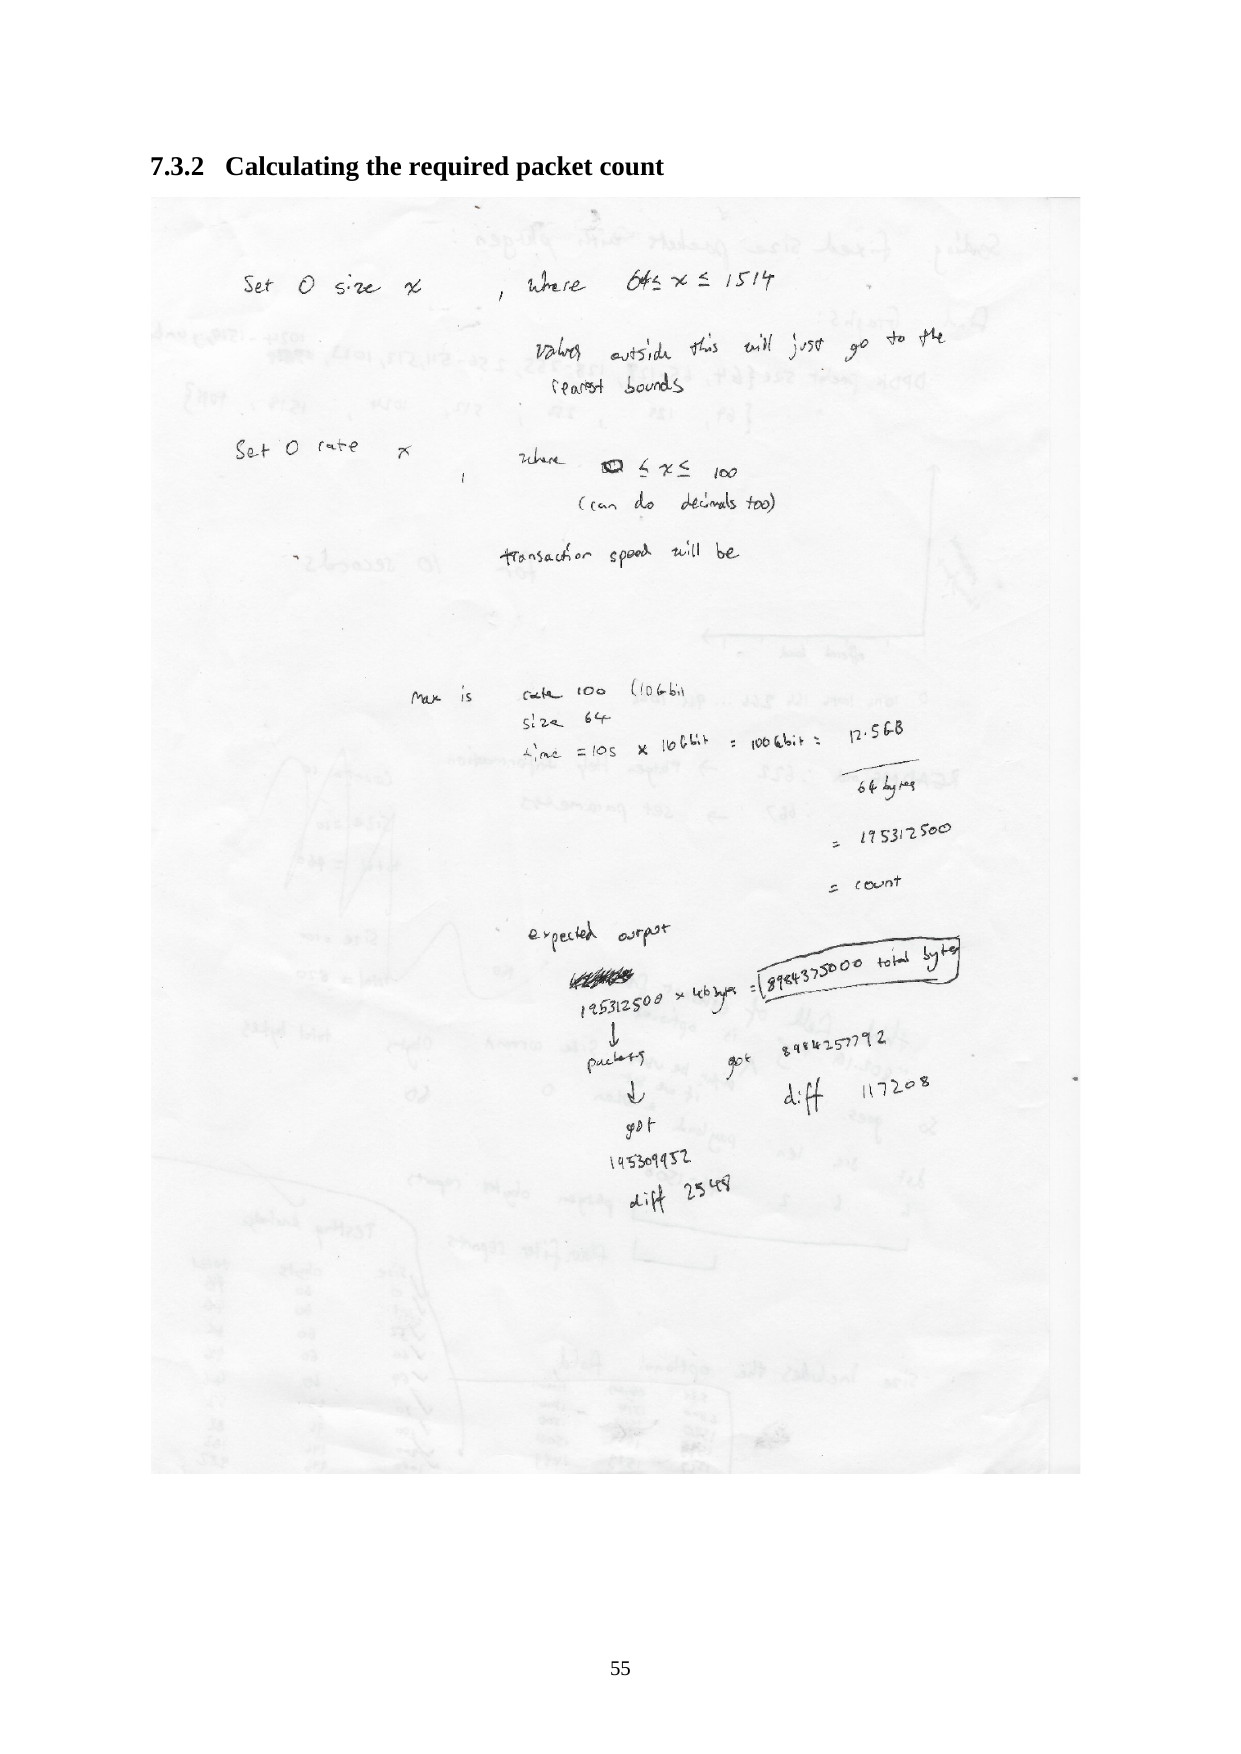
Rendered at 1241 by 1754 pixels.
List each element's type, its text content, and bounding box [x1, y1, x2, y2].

picture [152, 198, 1081, 1474]
subtitle Calculating the required packet count [150, 150, 1090, 181]
